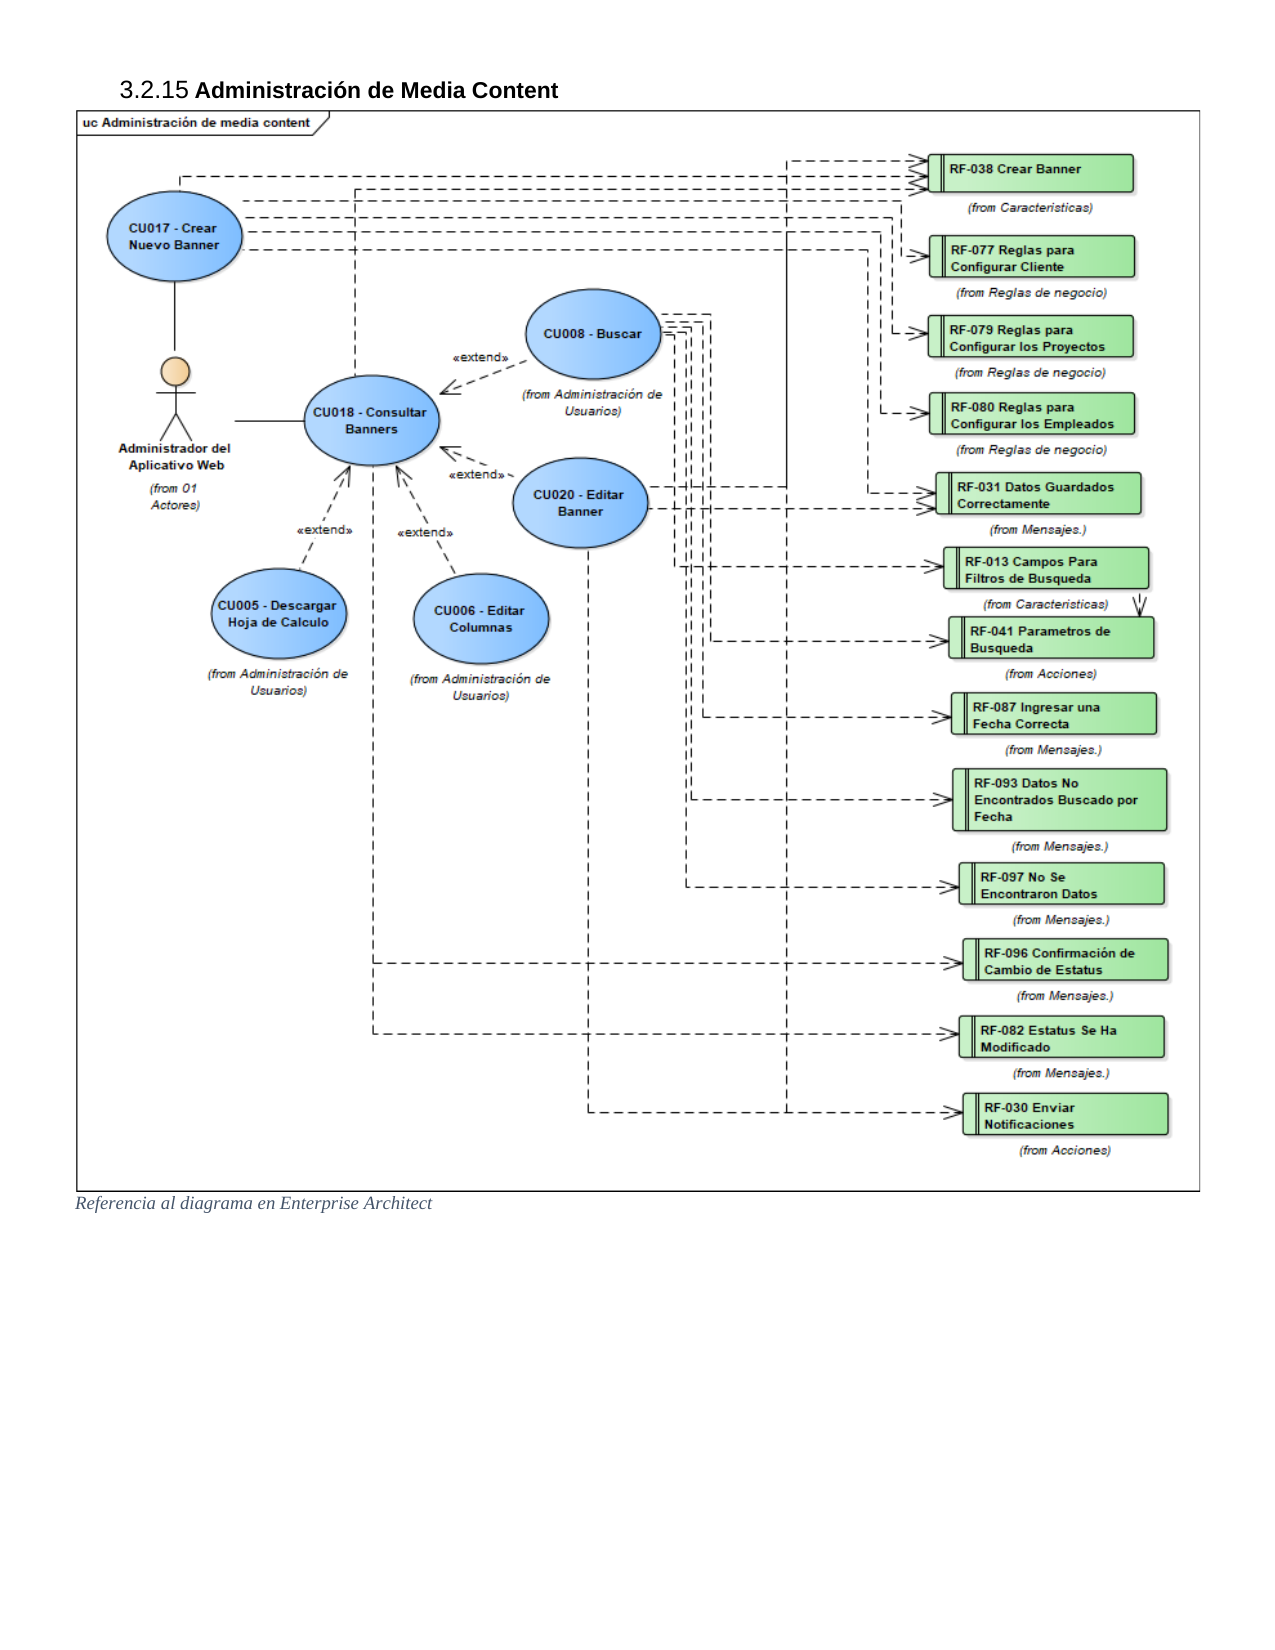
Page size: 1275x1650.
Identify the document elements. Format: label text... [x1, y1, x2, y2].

subtitle Administración de Media Content [119, 75, 1200, 104]
picture [75, 110, 1200, 1192]
text Referencia al diagrama en Enterprise Architect [75, 1192, 1200, 1213]
